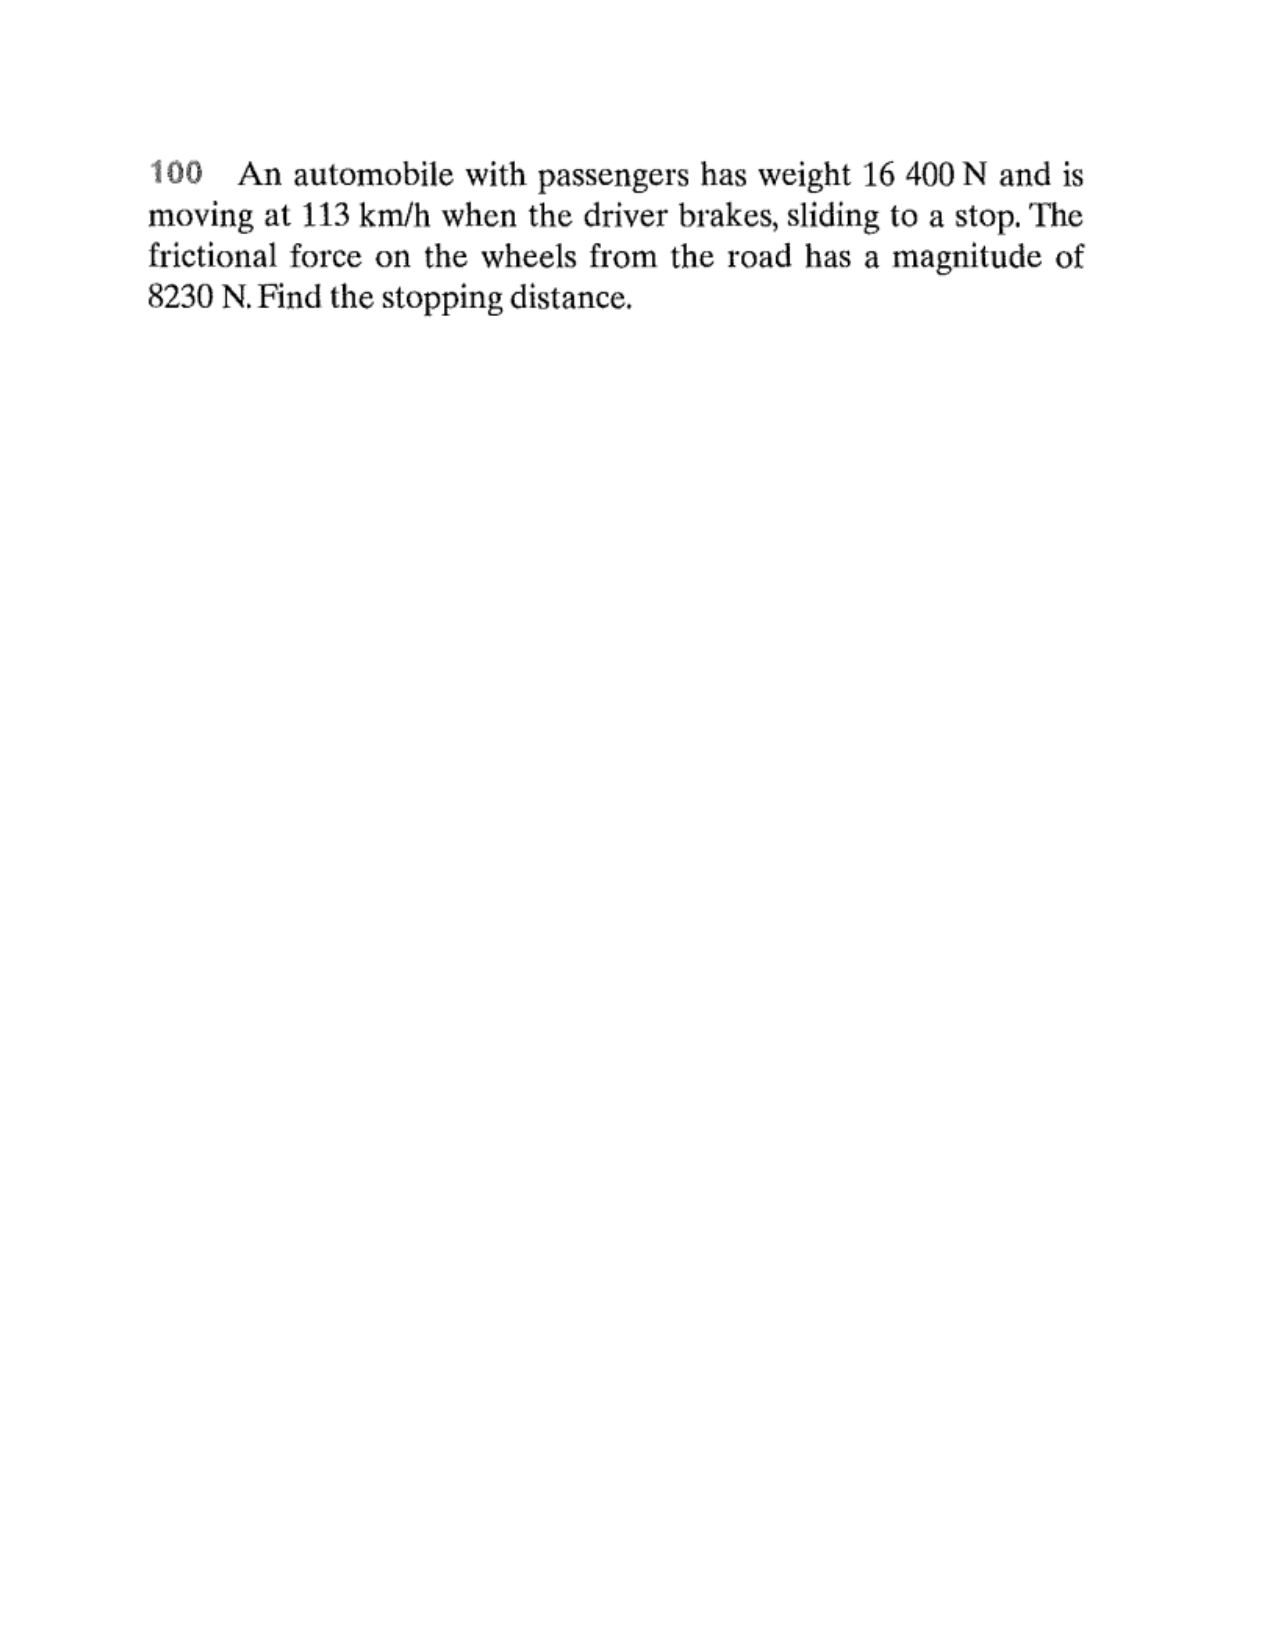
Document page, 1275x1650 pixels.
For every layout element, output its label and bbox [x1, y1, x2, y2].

picture [135, 150, 1106, 327]
